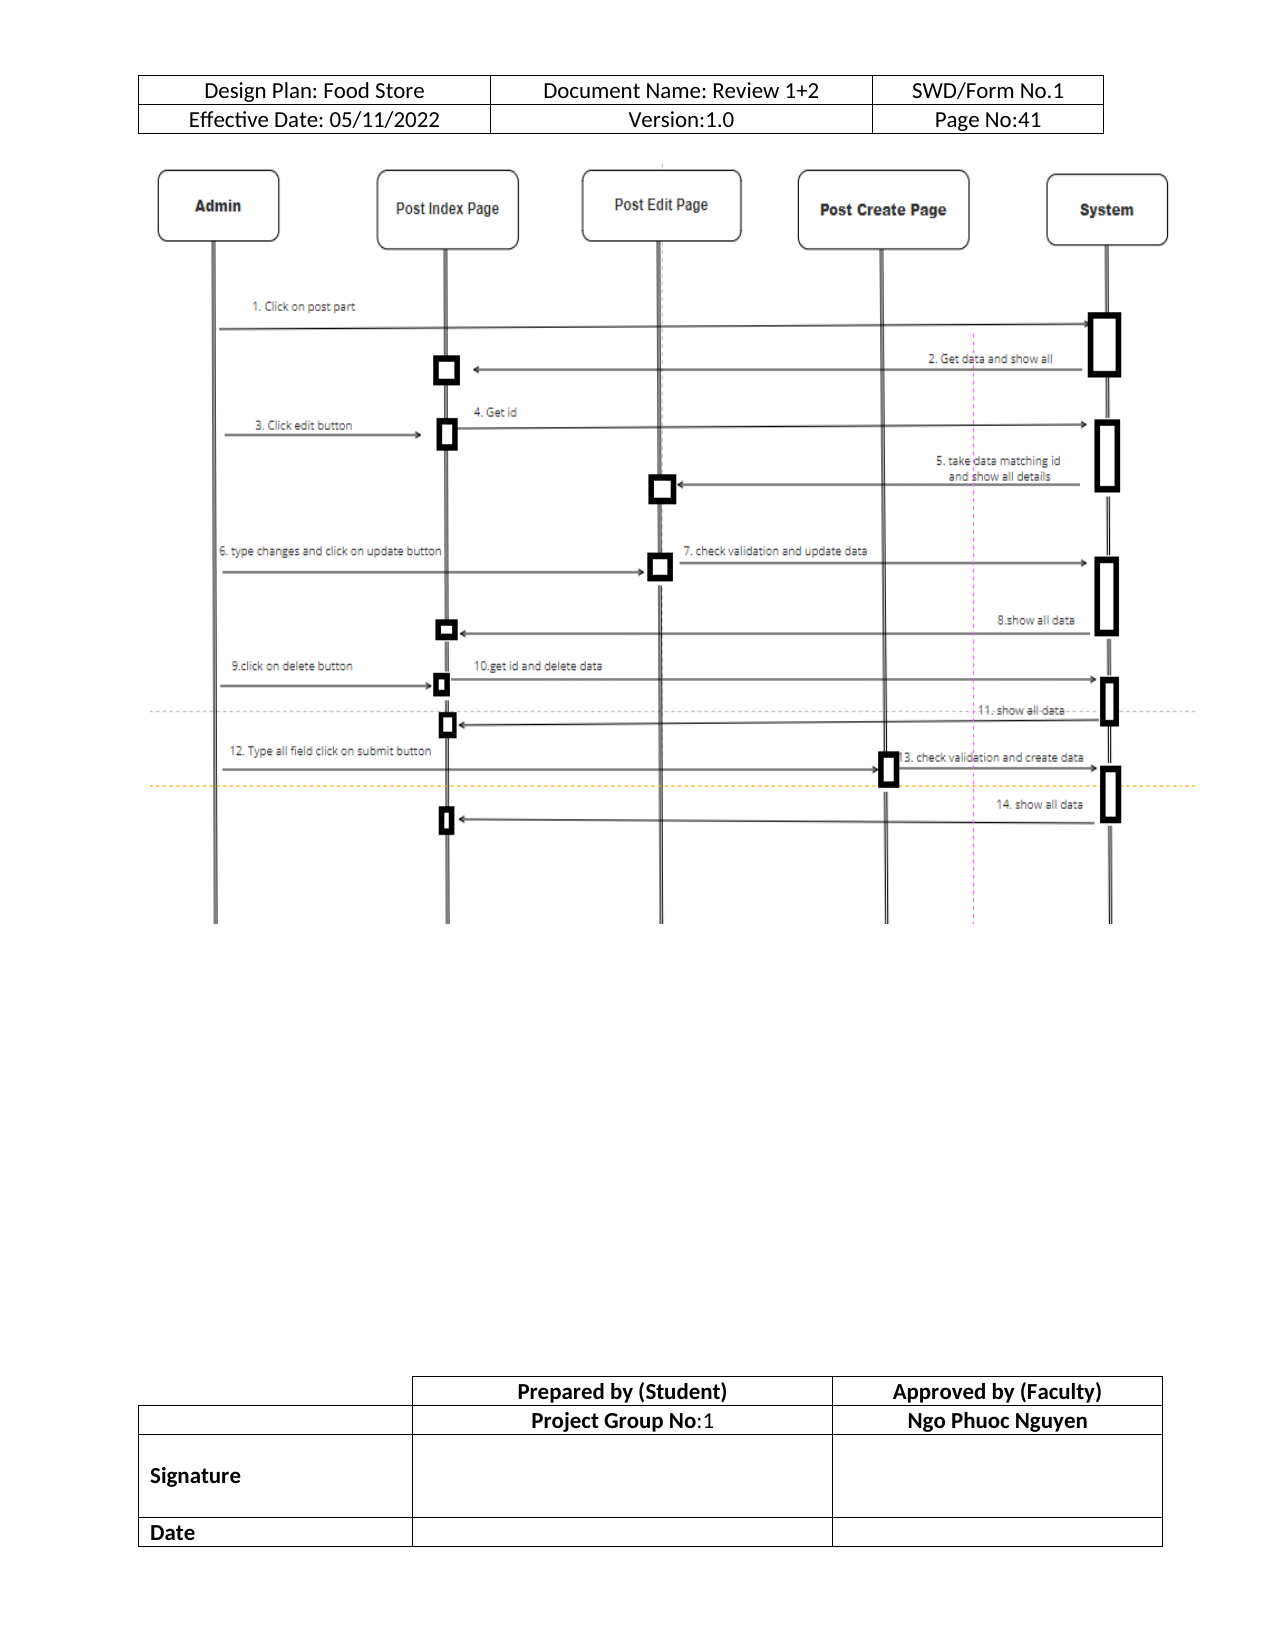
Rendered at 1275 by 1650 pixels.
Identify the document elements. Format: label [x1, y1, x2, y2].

picture [150, 162, 1196, 924]
